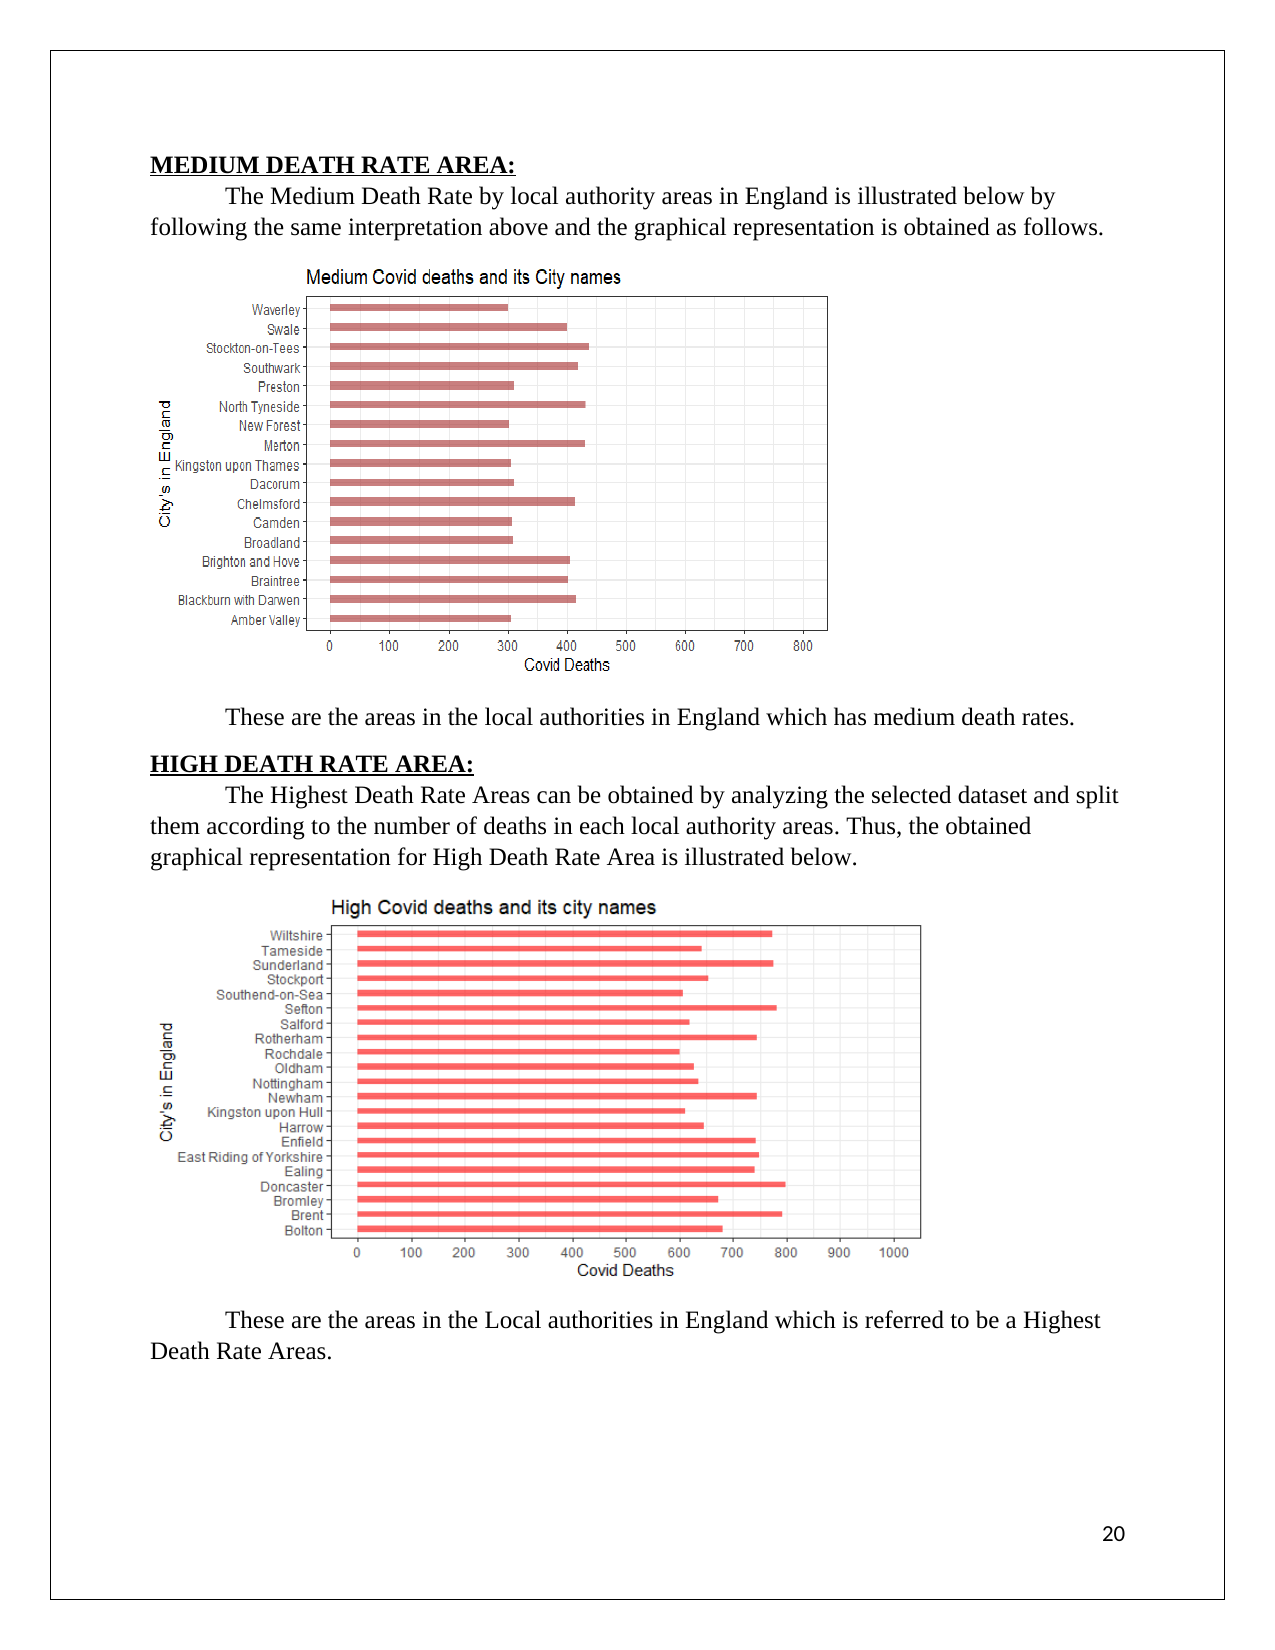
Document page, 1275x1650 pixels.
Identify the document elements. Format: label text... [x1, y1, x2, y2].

text The Highest Death Rate Areas can be obtained by analyzing the selected dataset and split them according to the number of deaths in each local authority areas. Thus, the obtained graphical representation for High Death Rate Area is illustrated below. [150, 780, 1125, 871]
picture [150, 890, 929, 1287]
text These are the areas in the Local authorities in England which is referred to be a Highest Death Rate Areas. [150, 1305, 1125, 1365]
text The Medium Death Rate by local authority areas in England is illustrated below by following the same interpretation above and the graphical representation is obtained as follows. [150, 181, 1125, 241]
text These are the areas in the local authorities in England which has medium death rates. [150, 702, 1125, 730]
subtitle MEDIUM DEATH RATE AREA: [150, 150, 1125, 179]
picture [150, 259, 834, 683]
subtitle HIGH DEATH RATE AREA: [150, 749, 1125, 778]
